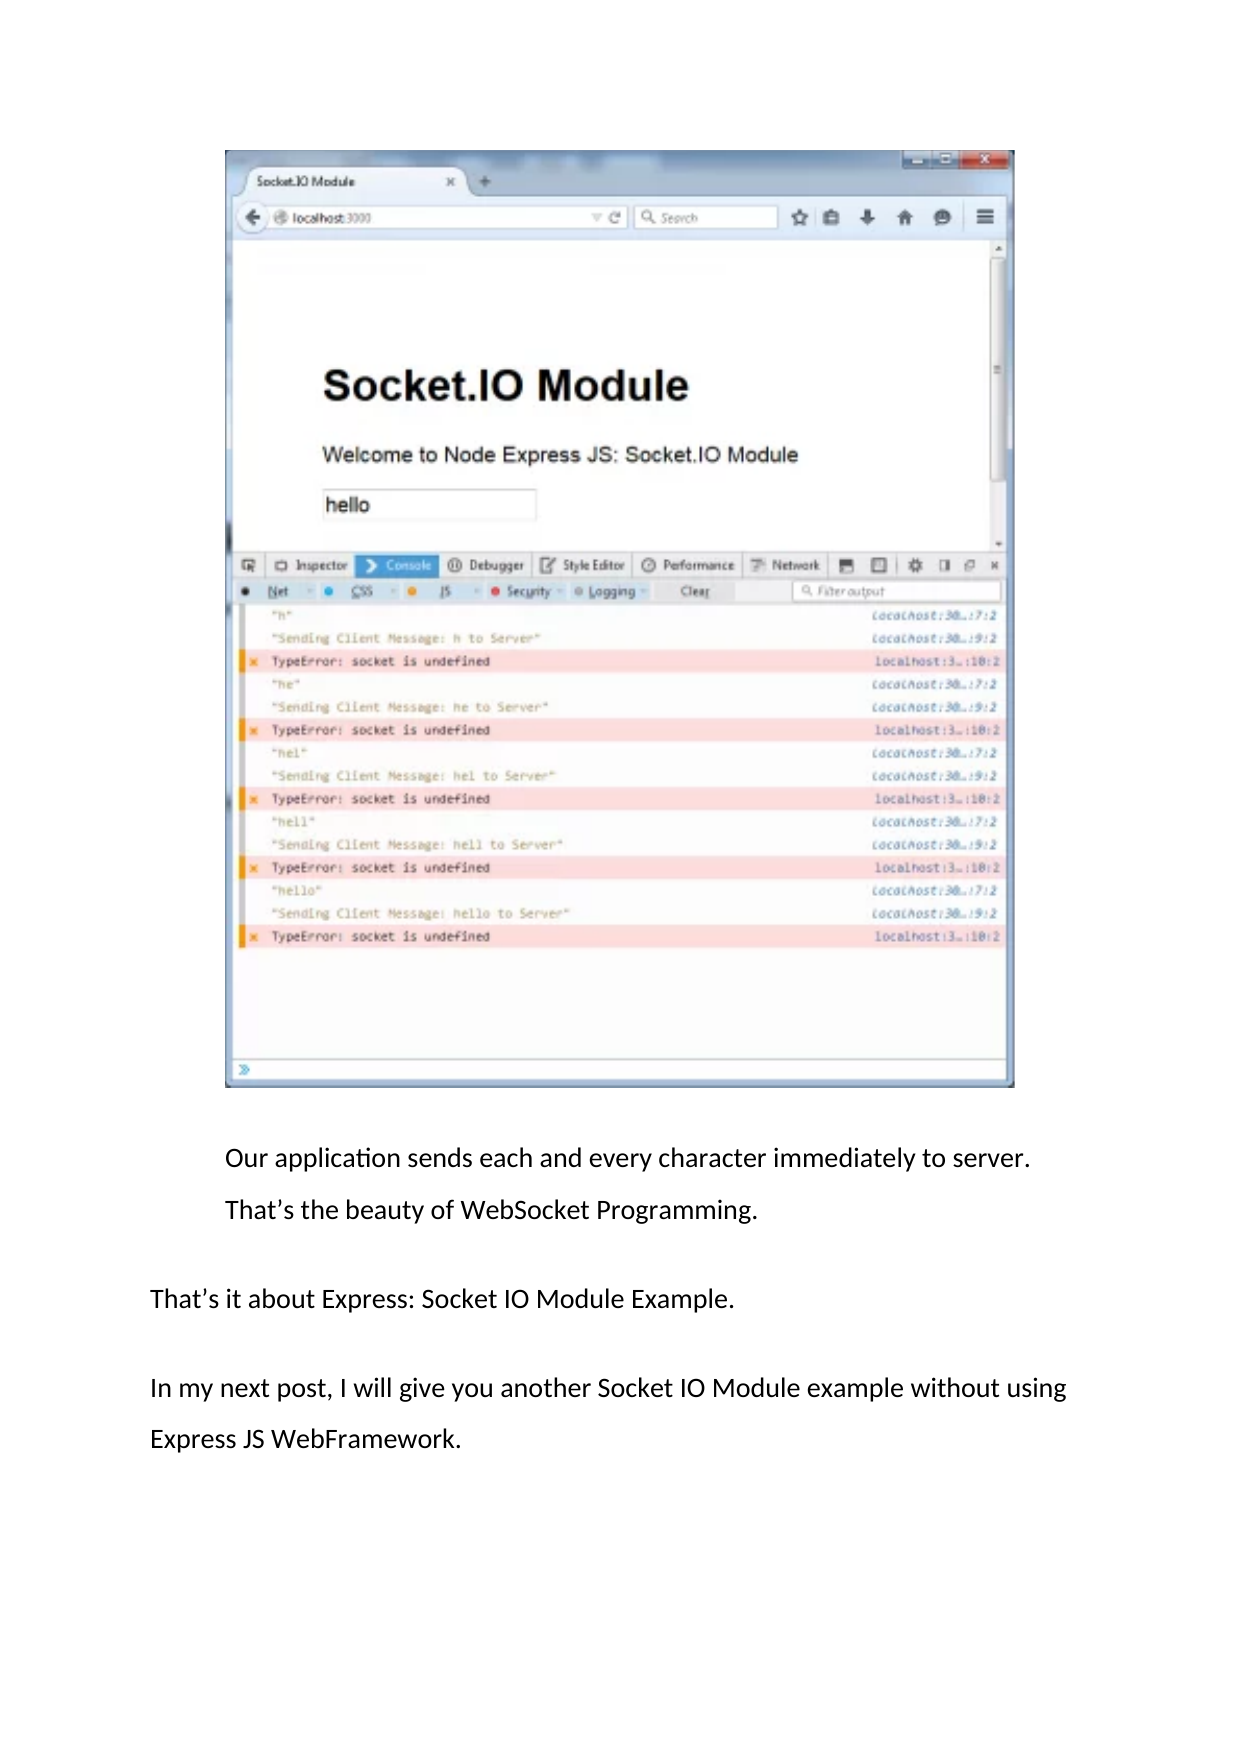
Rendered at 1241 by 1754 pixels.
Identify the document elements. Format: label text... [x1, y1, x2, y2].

text In my next post, I will give you another Socket IO Module example without using Express JS WebFramework. [150, 1370, 1090, 1456]
picture [225, 150, 1015, 1088]
text That’s it about Express: Socket IO Module Example. [150, 1281, 1090, 1315]
text Our application sends each and every character immediately to server. That’s the beauty of WebSocket Programming. [225, 1140, 1090, 1226]
